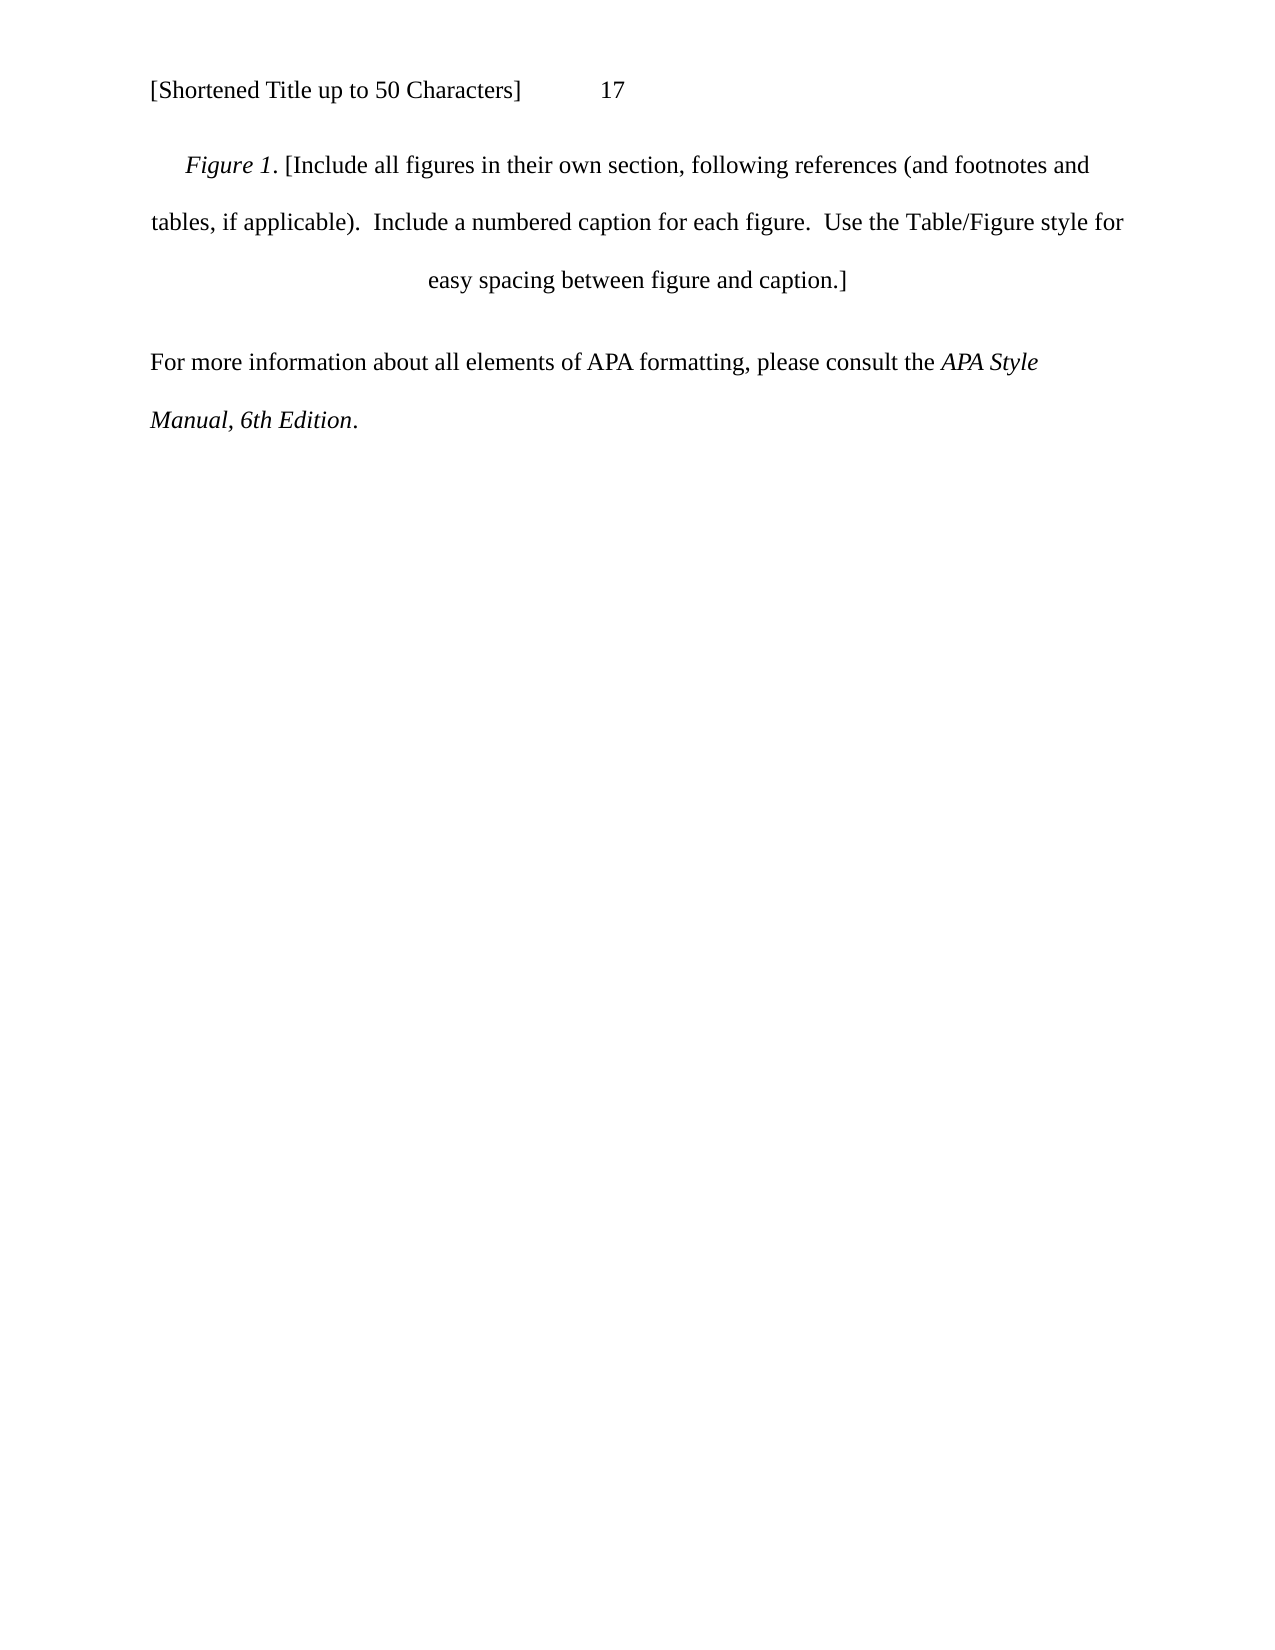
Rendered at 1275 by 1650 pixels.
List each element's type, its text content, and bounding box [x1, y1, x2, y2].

text For more information about all elements of APA formatting, please consult the APA Style Manual, 6th Edition. [150, 347, 1125, 434]
subtitle Figure 1. [150, 150, 1125, 294]
